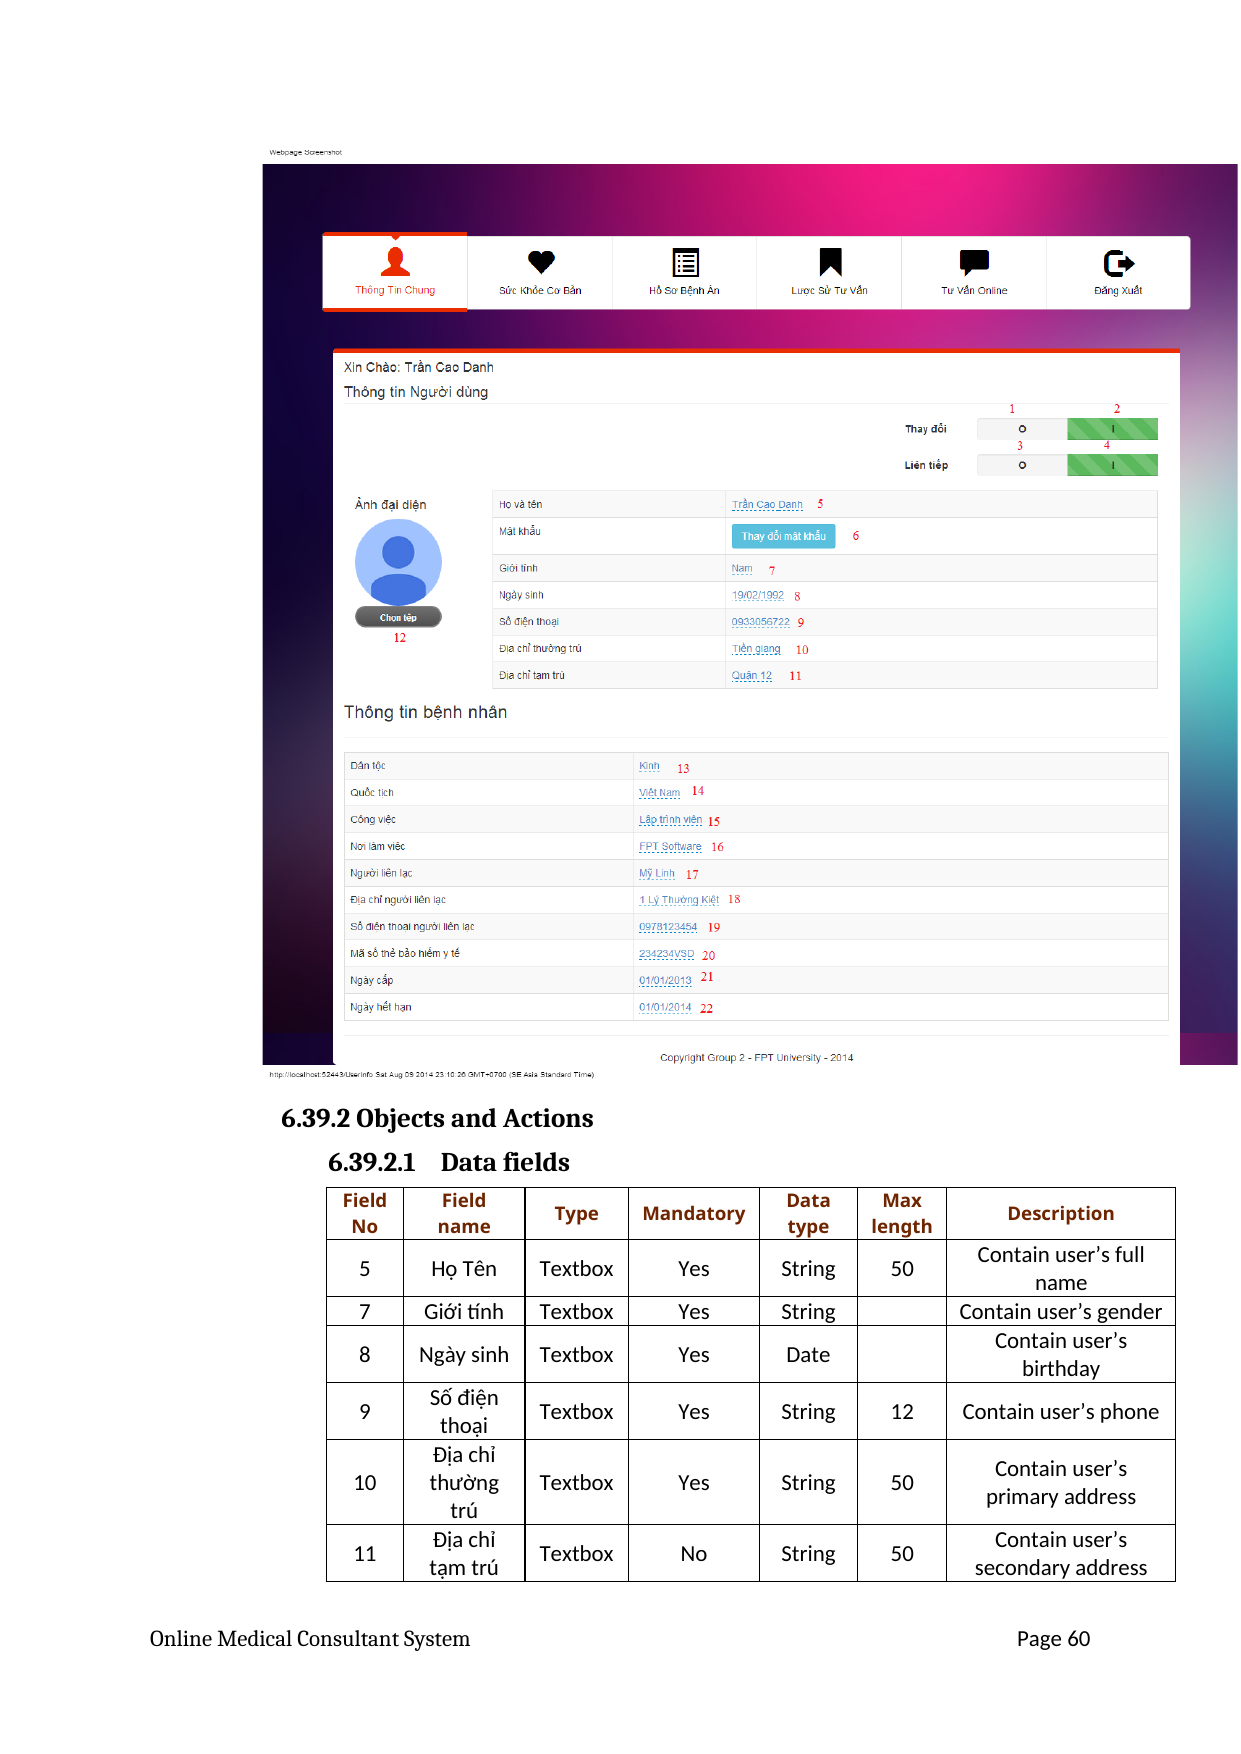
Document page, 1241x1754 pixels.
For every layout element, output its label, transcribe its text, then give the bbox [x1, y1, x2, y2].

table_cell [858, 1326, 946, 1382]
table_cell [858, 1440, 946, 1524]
table_header Field No [327, 1188, 403, 1239]
table_header Description [947, 1188, 1175, 1239]
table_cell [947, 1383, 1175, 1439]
table_header Mandatory [629, 1188, 759, 1239]
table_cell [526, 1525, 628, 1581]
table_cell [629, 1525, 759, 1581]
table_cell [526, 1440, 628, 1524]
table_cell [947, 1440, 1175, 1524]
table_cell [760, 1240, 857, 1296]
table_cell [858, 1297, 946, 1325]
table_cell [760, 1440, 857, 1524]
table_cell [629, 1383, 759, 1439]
table_header Field name [404, 1188, 524, 1239]
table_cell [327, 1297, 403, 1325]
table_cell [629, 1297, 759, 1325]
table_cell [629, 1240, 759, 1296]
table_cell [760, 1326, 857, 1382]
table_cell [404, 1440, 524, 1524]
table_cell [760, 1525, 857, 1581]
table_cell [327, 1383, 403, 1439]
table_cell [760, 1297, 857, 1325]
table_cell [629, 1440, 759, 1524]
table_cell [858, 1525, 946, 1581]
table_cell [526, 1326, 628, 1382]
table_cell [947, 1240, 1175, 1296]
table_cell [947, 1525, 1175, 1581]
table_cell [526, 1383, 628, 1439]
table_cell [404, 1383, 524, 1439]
subtitle Data fields [328, 1147, 1090, 1178]
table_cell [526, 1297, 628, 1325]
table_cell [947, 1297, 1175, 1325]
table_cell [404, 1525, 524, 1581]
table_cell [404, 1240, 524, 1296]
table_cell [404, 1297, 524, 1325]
table_header Max length [858, 1188, 946, 1239]
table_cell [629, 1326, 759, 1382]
table_header Data type [760, 1188, 857, 1239]
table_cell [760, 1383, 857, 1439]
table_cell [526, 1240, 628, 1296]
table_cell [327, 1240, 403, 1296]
table_header Type [526, 1188, 628, 1239]
subtitle Objects and Actions [281, 1103, 1090, 1134]
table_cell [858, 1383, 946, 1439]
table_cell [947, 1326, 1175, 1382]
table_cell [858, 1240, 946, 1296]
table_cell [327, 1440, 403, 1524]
picture [262, 150, 1238, 1079]
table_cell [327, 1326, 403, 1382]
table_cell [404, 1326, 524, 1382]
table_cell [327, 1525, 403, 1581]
